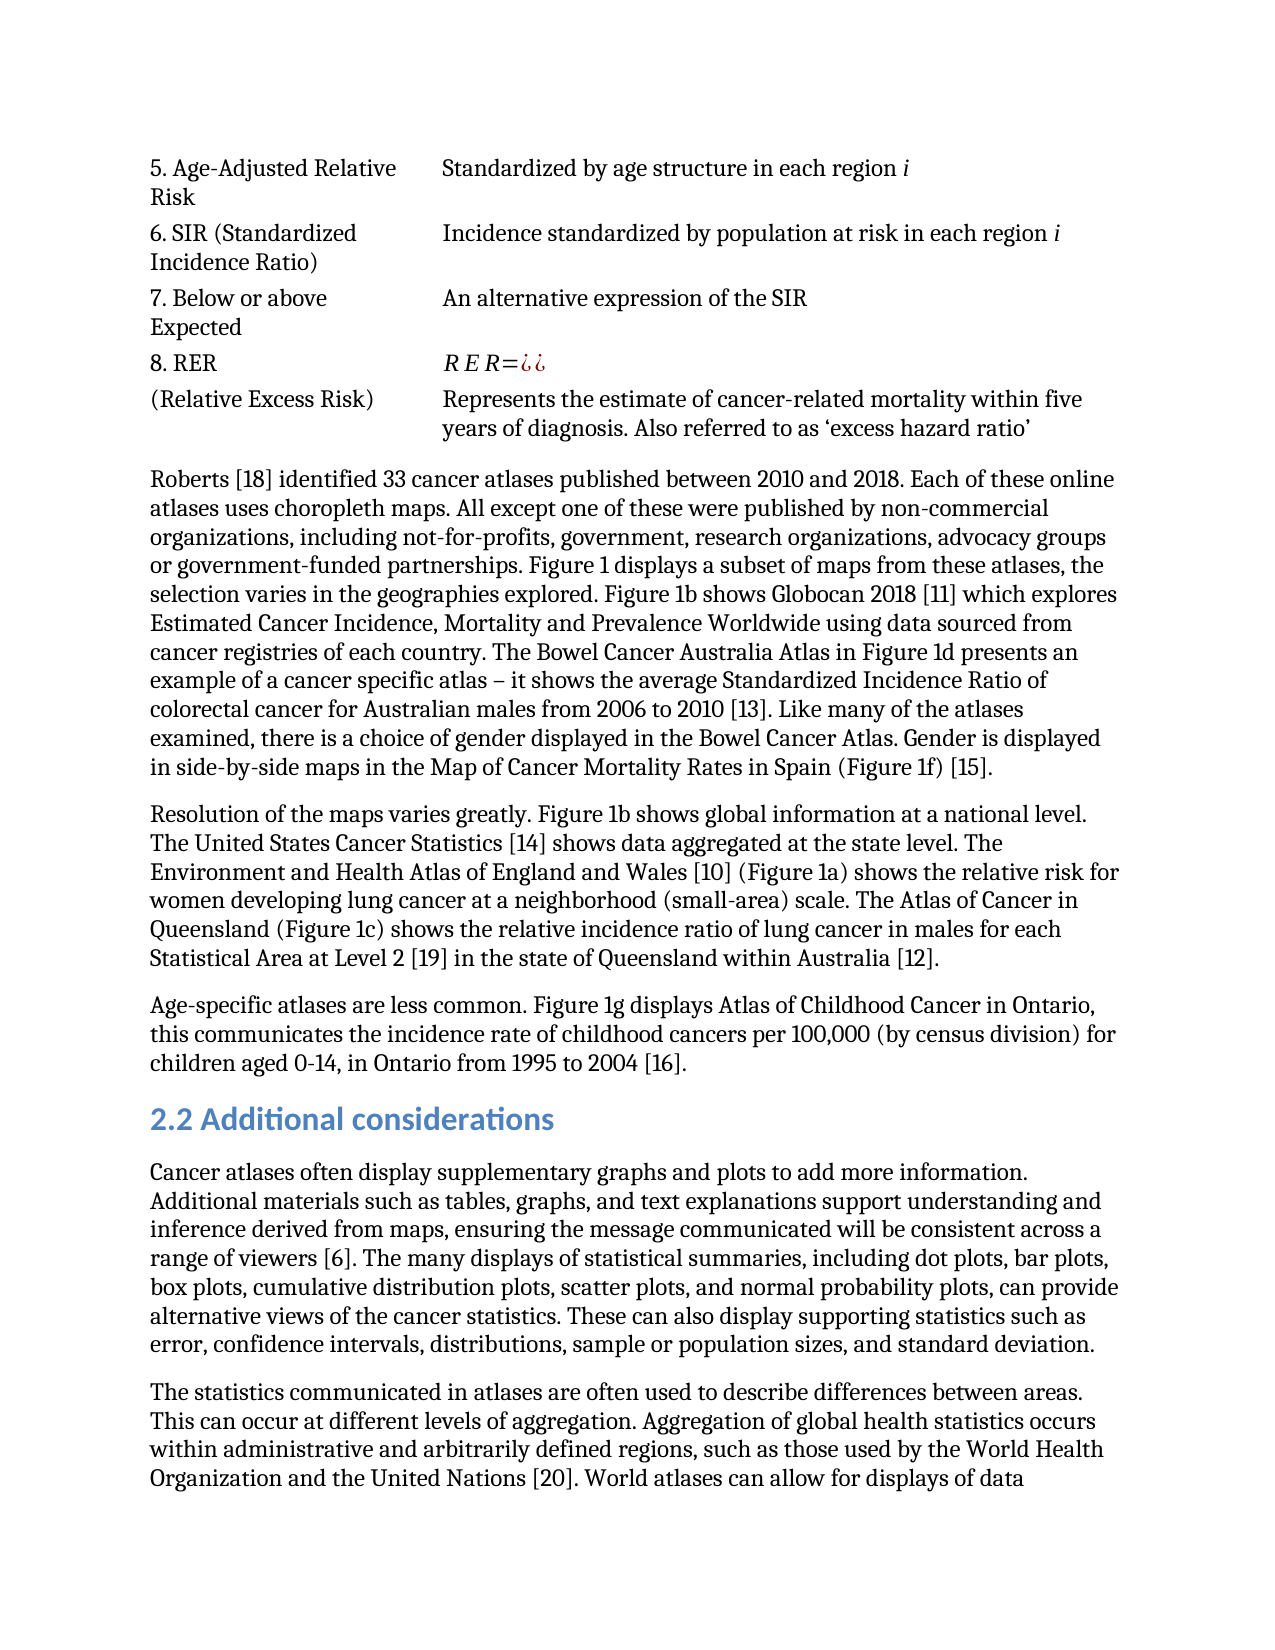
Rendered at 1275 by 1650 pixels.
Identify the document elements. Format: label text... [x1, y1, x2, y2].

table_cell [431, 345, 1114, 381]
table_cell 8. RER [139, 345, 431, 381]
table_cell 7. Below or above Expected [139, 280, 431, 345]
table_cell Represents the estimate of cancer-related mortality within five years of diagnosis. Also referred to as ‘excess hazard ratio’ [431, 381, 1114, 446]
table_cell Incidence standardized by population at risk in each region [431, 215, 1114, 280]
text Roberts [18] identified 33 cancer atlases published between 2010 and 2018. Each of these online atlases uses choropleth maps. All except one of these were published by non-commercial organizations, including not-for-profits, government, research organizations, advocacy groups or government-funded partnerships. Figure 1 displays a subset of maps from these atlases, the selection varies in the geographies explored. Figure 1b shows Globocan 2018 [11] which explores Estimated Cancer Incidence, Mortality and Prevalence Worldwide using data sourced from cancer registries of each country. The Bowel Cancer Australia Atlas in Figure 1d presents an example of a cancer specific atlas – it shows the average Standardized Incidence Ratio of colorectal cancer for Australian males from 2006 to 2010 [13]. Like many of the atlases examined, there is a choice of gender displayed in the Bowel Cancer Atlas. Gender is displayed in side-by-side maps in the Map of Cancer Mortality Rates in Spain (Figure 1f) [15]. [150, 465, 1125, 781]
text Age-specific atlases are less common. Figure 1g displays Atlas of Childhood Cancer in Ontario, this communicates the incidence rate of childhood cancers per 100,000 (by census division) for children aged 0-14, in Ontario from 1995 to 2004 [16]. [150, 991, 1125, 1077]
text Cancer atlases often display supplementary graphs and plots to add more information. Additional materials such as tables, graphs, and text explanations support understanding and inference derived from maps, ensuring the message communicated will be consistent across a range of viewers [6]. The many displays of statistical summaries, including dot plots, bar plots, box plots, cumulative distribution plots, scatter plots, and normal probability plots, can provide alternative views of the cancer statistics. These can also display supporting statistics such as error, confidence intervals, distributions, sample or population sizes, and standard deviation. [150, 1158, 1125, 1359]
table_cell 6. SIR (Standardized Incidence Ratio) [139, 215, 431, 280]
text Resolution of the maps varies greatly. Figure 1b shows global information at a national level. The United States Cancer Statistics [14] shows data aggregated at the state level. The Environment and Health Atlas of England and Wales [10] (Figure 1a) shows the relative risk for women developing lung cancer at a neighborhood (small-area) scale. The Atlas of Cancer in Queensland (Figure 1c) shows the relative incidence ratio of lung cancer in males for each Statistical Area at Level 2 [19] in the state of Queensland within Australia [12]. [150, 800, 1125, 972]
table_cell Standardized by age structure in each region [431, 150, 1114, 215]
table_cell An alternative expression of the SIR [431, 280, 1114, 345]
table_cell 5. Age-Adjusted Relative Risk [139, 150, 431, 215]
subtitle 2.2 Additional considerations [150, 1098, 1125, 1139]
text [150, 1378, 1125, 1493]
table_cell (Relative Excess Risk) [139, 381, 431, 446]
